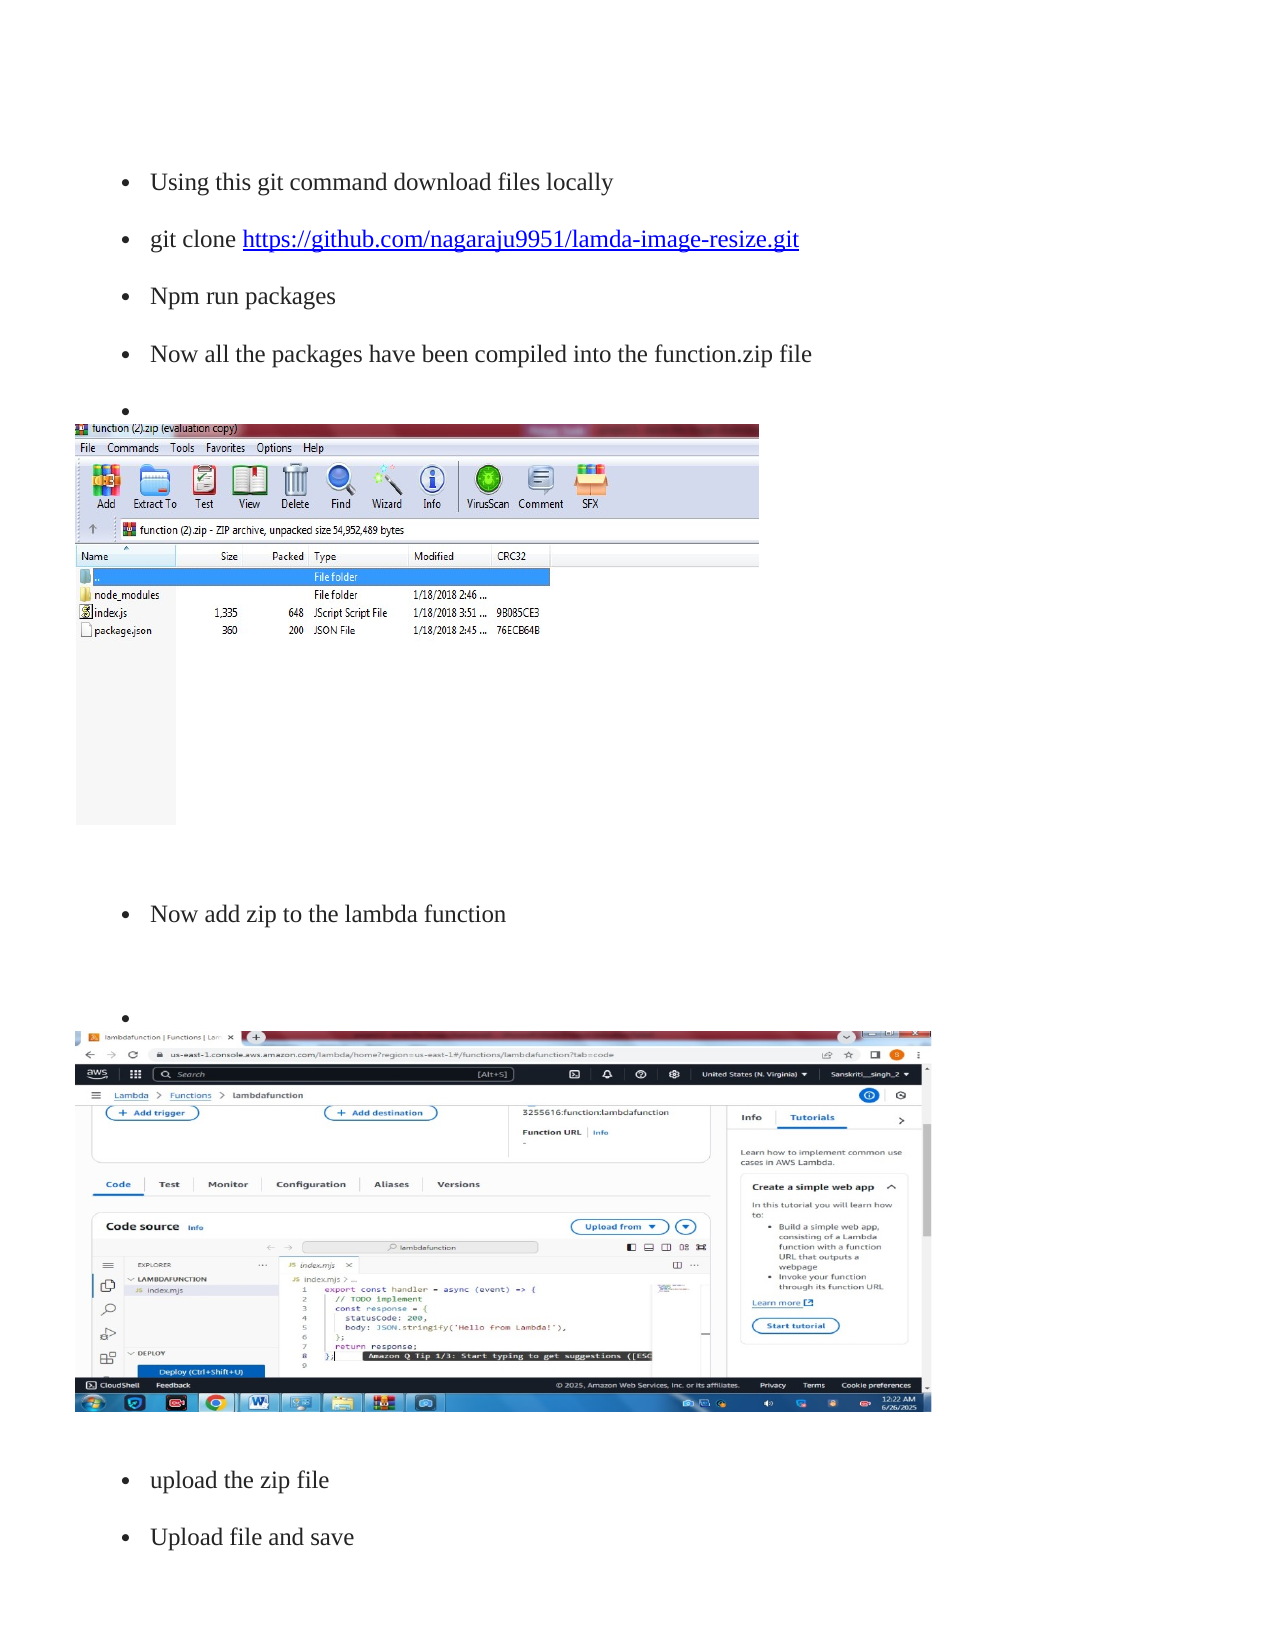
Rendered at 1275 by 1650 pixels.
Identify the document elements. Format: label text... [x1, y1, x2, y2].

list git clone https://github.com/nagaraju9951/lamda-image-resize.git [122, 224, 1200, 253]
list Upload file and save [122, 1522, 1200, 1551]
picture [75, 1031, 932, 1412]
list Npm run packages [122, 281, 1200, 310]
list Now add zip to the lambda function [122, 878, 1200, 928]
list upload the zip file [122, 1465, 1200, 1494]
picture [75, 424, 759, 825]
list Now all the packages have been compiled into the function.zip file [122, 339, 1200, 367]
list Using this git command download files locally [122, 167, 1200, 196]
